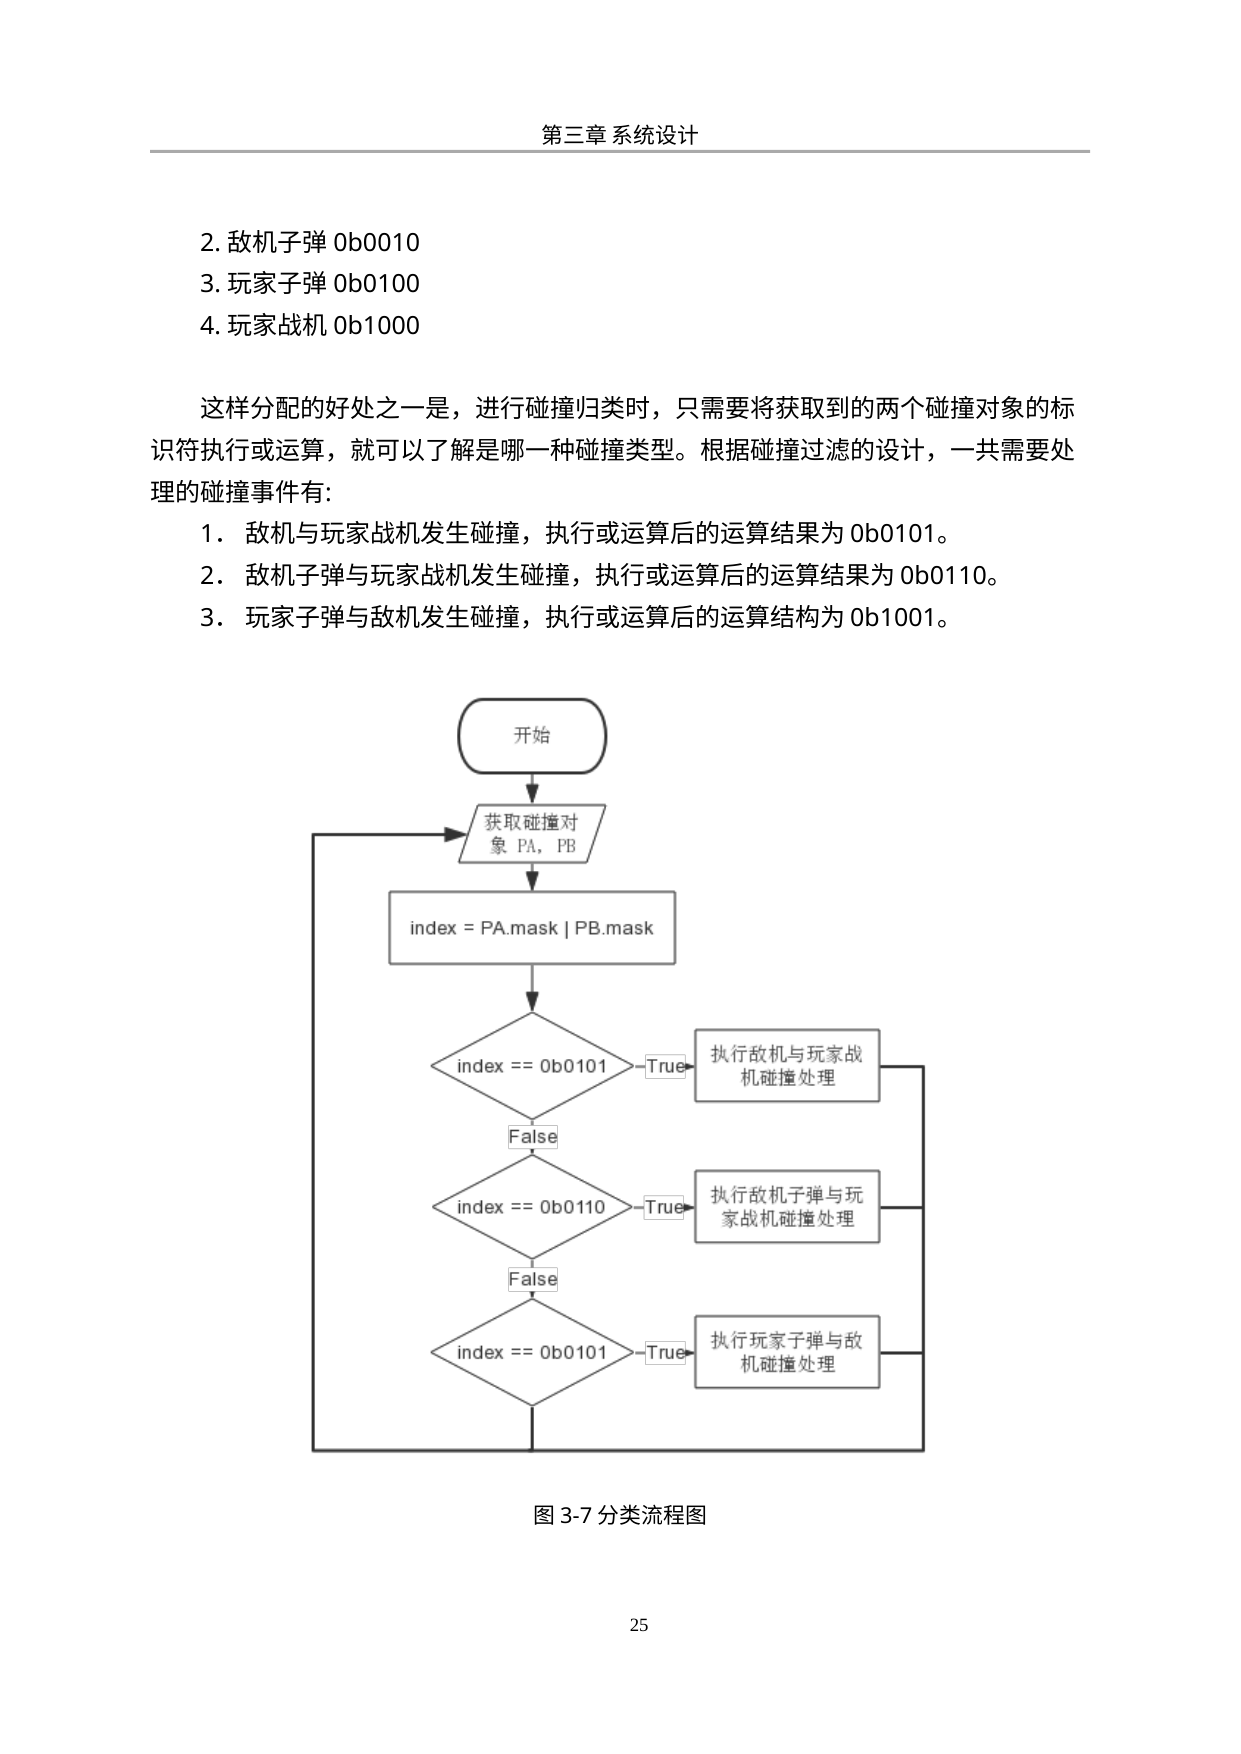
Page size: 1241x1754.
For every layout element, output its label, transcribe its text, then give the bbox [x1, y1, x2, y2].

picture [285, 685, 956, 1481]
text 2． 敌机子弹与玩家战机发生碰撞，执行或运算后的运算结果为0b0110。 [150, 551, 1090, 593]
text 3． 玩家子弹与敌机发生碰撞，执行或运算后的运算结构为0b1001。 [150, 593, 1090, 634]
text 2. 敌机子弹 0b0010 [150, 218, 1090, 259]
text 这样分配的好处之一是，进行碰撞归类时，只需要将获取到的两个碰撞对象的标识符执行或运算，就可以了解是哪一种碰撞类型。根据碰撞过滤的设计，一共需要处理的碰撞事件有: [150, 384, 1090, 509]
text 图 3-7 分类流程图 [150, 1498, 1090, 1529]
text 4. 玩家战机 0b1000 [150, 301, 1090, 343]
text 3. 玩家子弹 0b0100 [150, 259, 1090, 301]
text 1． 敌机与玩家战机发生碰撞，执行或运算后的运算结果为0b0101。 [150, 509, 1090, 551]
